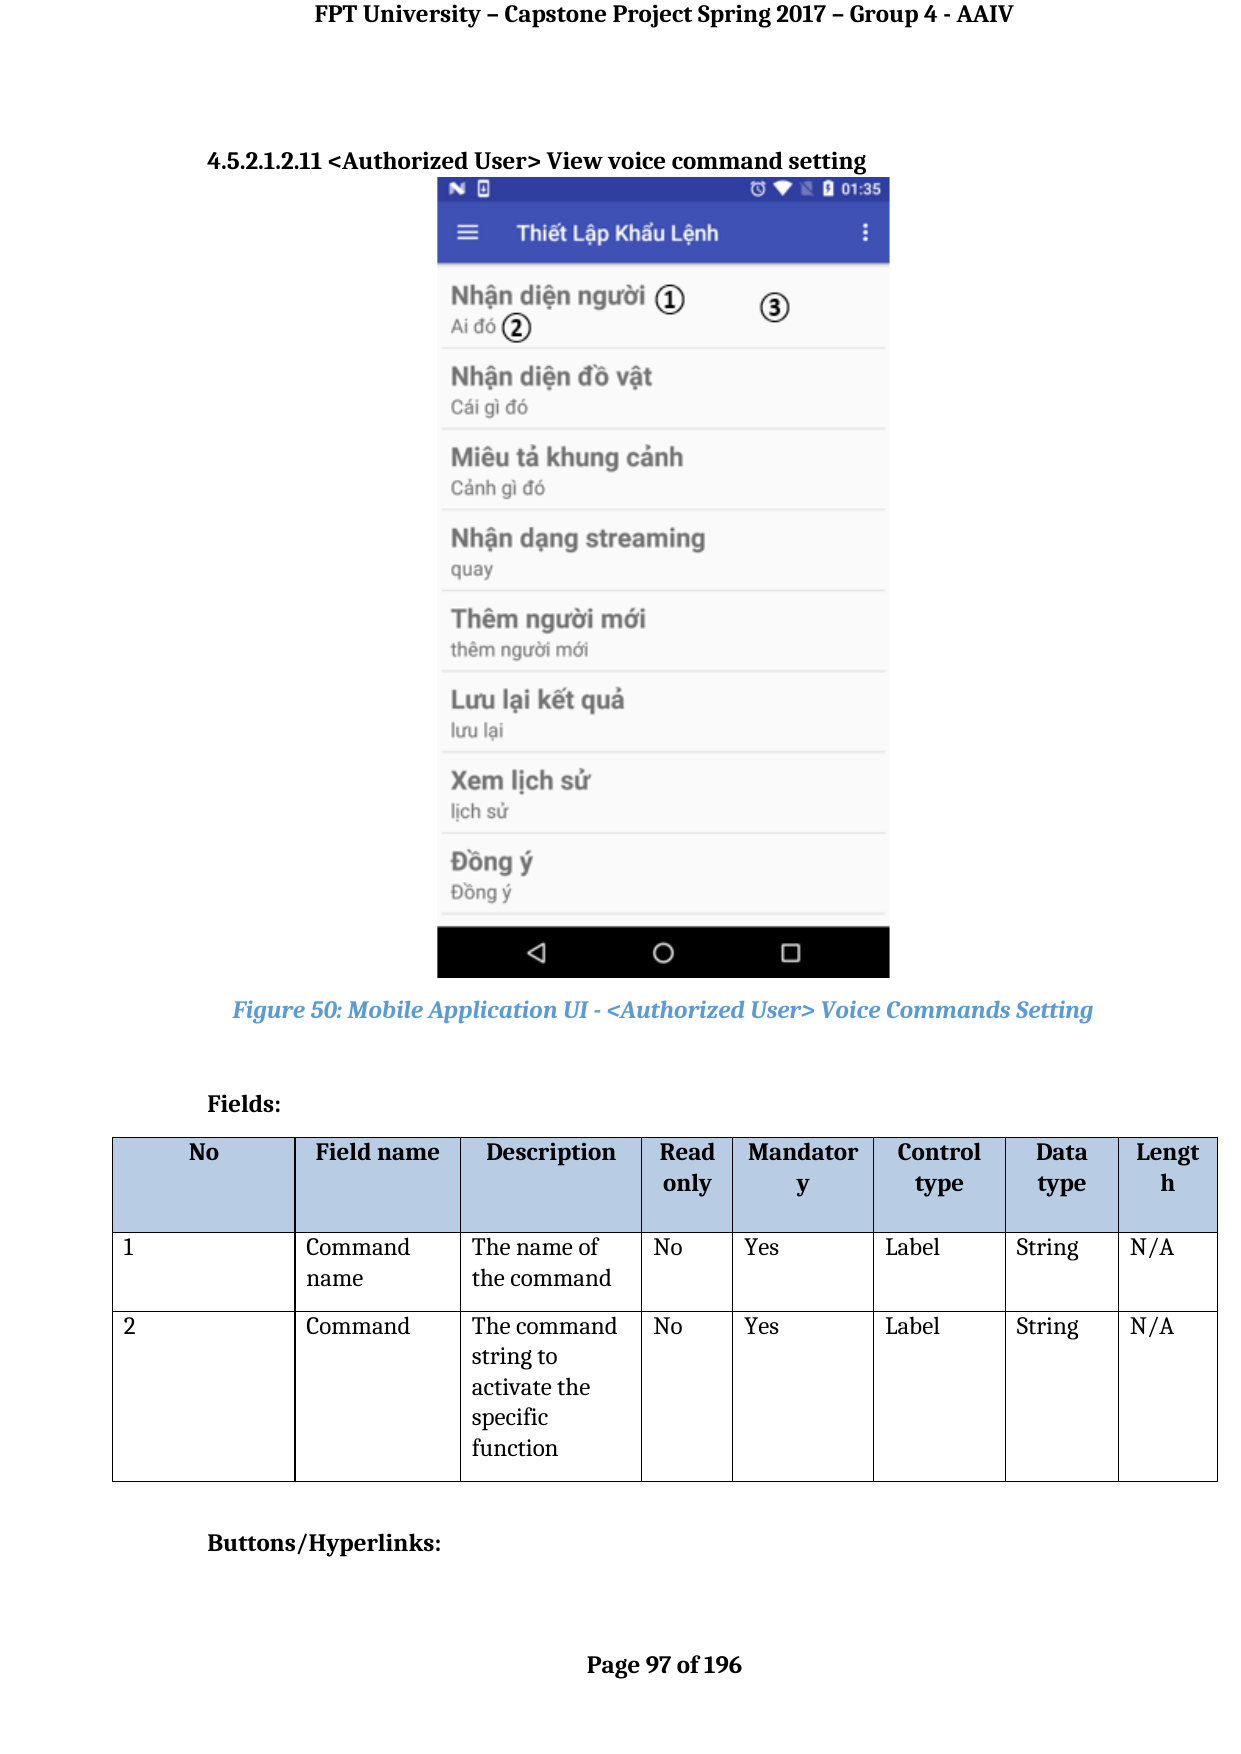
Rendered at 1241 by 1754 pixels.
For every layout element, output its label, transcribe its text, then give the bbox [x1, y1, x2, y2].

picture [436, 177, 893, 978]
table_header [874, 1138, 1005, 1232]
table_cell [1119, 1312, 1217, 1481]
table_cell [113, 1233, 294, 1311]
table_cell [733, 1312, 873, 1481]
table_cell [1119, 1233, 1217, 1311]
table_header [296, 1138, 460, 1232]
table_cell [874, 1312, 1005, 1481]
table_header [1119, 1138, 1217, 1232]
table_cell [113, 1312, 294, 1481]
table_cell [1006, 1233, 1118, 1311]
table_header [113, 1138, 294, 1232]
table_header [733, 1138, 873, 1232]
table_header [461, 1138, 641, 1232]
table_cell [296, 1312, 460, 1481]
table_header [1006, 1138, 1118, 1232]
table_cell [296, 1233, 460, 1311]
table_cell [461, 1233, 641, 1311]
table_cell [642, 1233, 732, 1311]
text Buttons/Hyperlinks: [207, 1529, 1122, 1557]
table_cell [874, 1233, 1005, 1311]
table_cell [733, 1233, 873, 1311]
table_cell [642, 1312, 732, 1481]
subtitle <Authorized User> View voice command setting [207, 147, 1122, 176]
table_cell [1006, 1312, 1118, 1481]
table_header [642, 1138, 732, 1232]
text Fields: [207, 1090, 1122, 1119]
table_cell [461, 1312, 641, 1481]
text Figure 50: Mobile Application UI - <Authorized User> Voice Commands Setting [207, 996, 1122, 1024]
